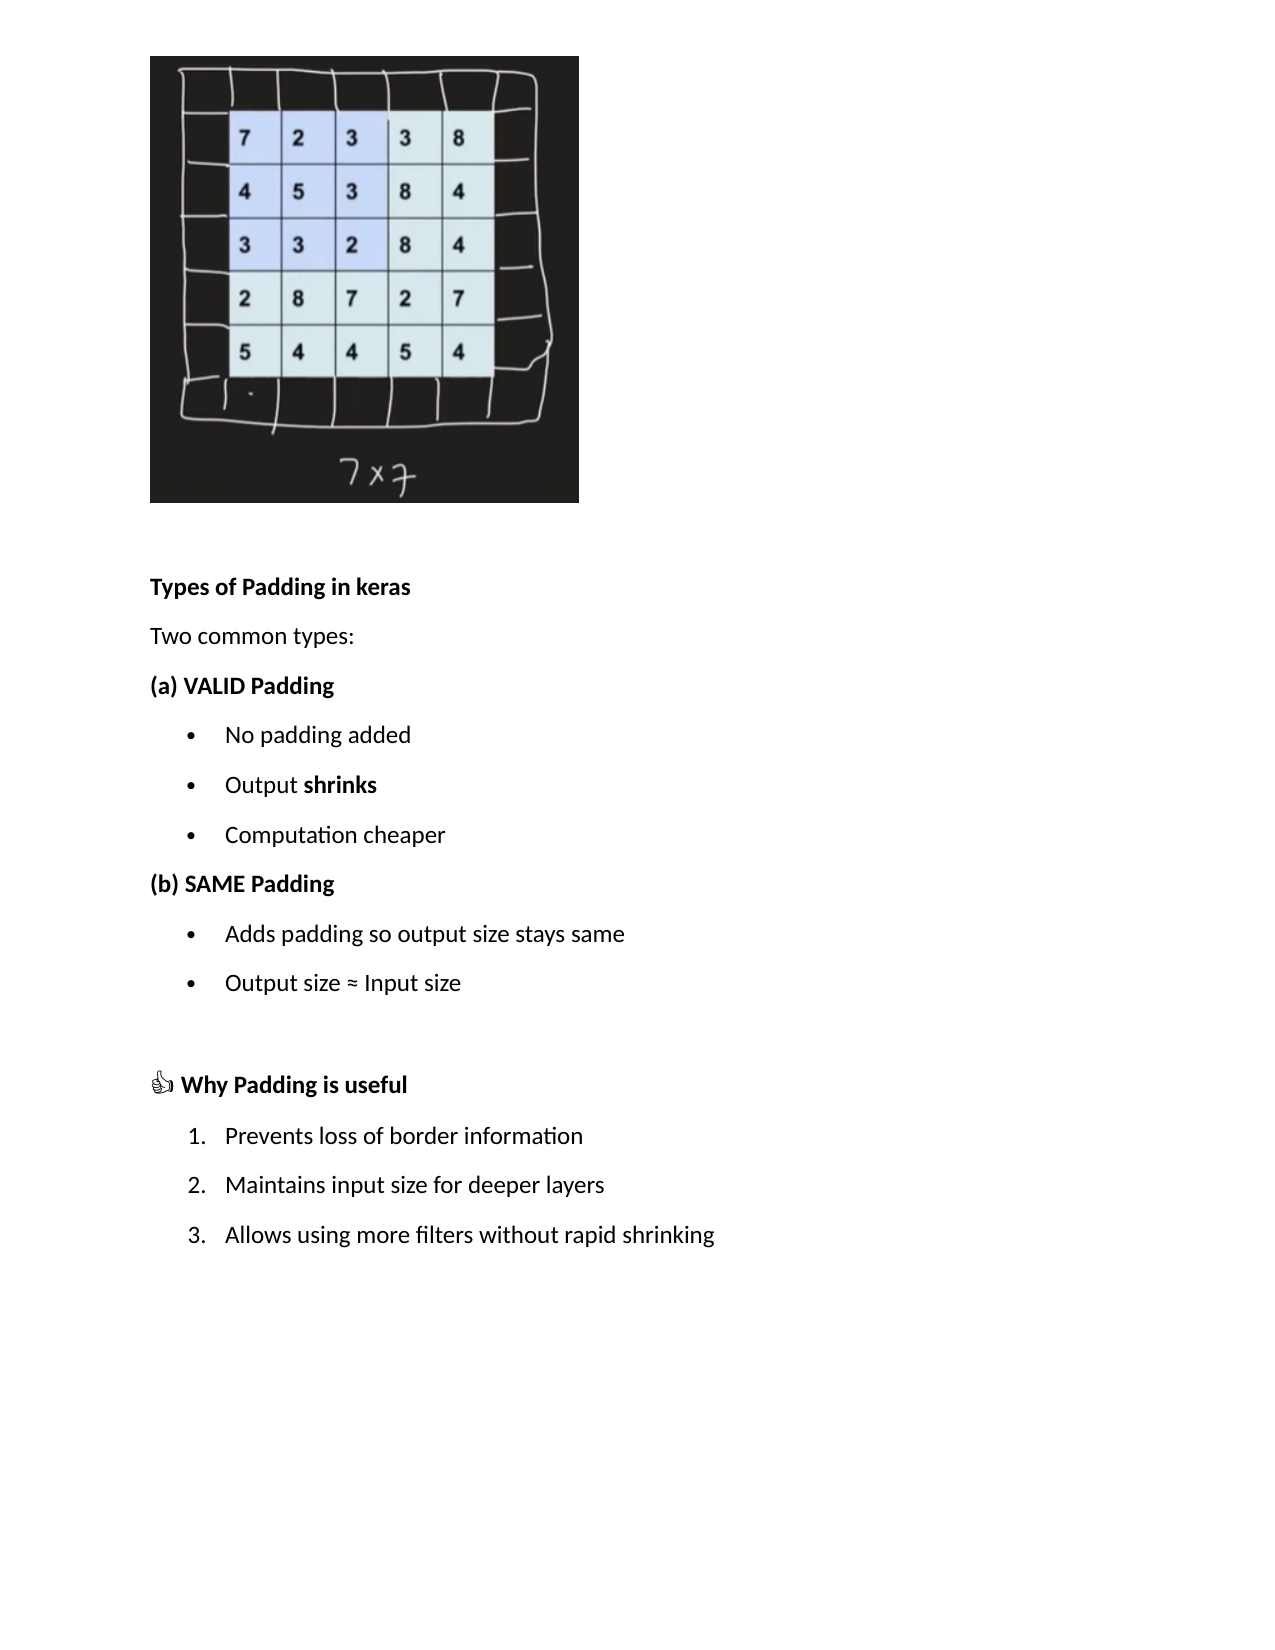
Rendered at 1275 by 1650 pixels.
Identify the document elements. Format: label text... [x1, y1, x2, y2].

text Two common types: [150, 620, 1125, 651]
list No padding added [187, 719, 1125, 750]
text 👍 Why Padding is useful [150, 1067, 1125, 1101]
list Output shrinks [187, 769, 1125, 800]
list Computation cheaper [187, 819, 1125, 849]
text (a) VALID Padding [150, 670, 1125, 701]
list Output size ≈ Input size [187, 967, 1125, 998]
text Types of Padding in keras [150, 571, 1125, 601]
list Allows using more filters without rapid shrinking [187, 1219, 1125, 1250]
list Maintains input size for deeper layers [187, 1170, 1125, 1200]
list Adds padding so output size stays same [187, 918, 1125, 948]
list Prevents loss of border information [187, 1120, 1125, 1151]
picture [150, 56, 579, 503]
text (b) SAME Padding [150, 868, 1125, 899]
